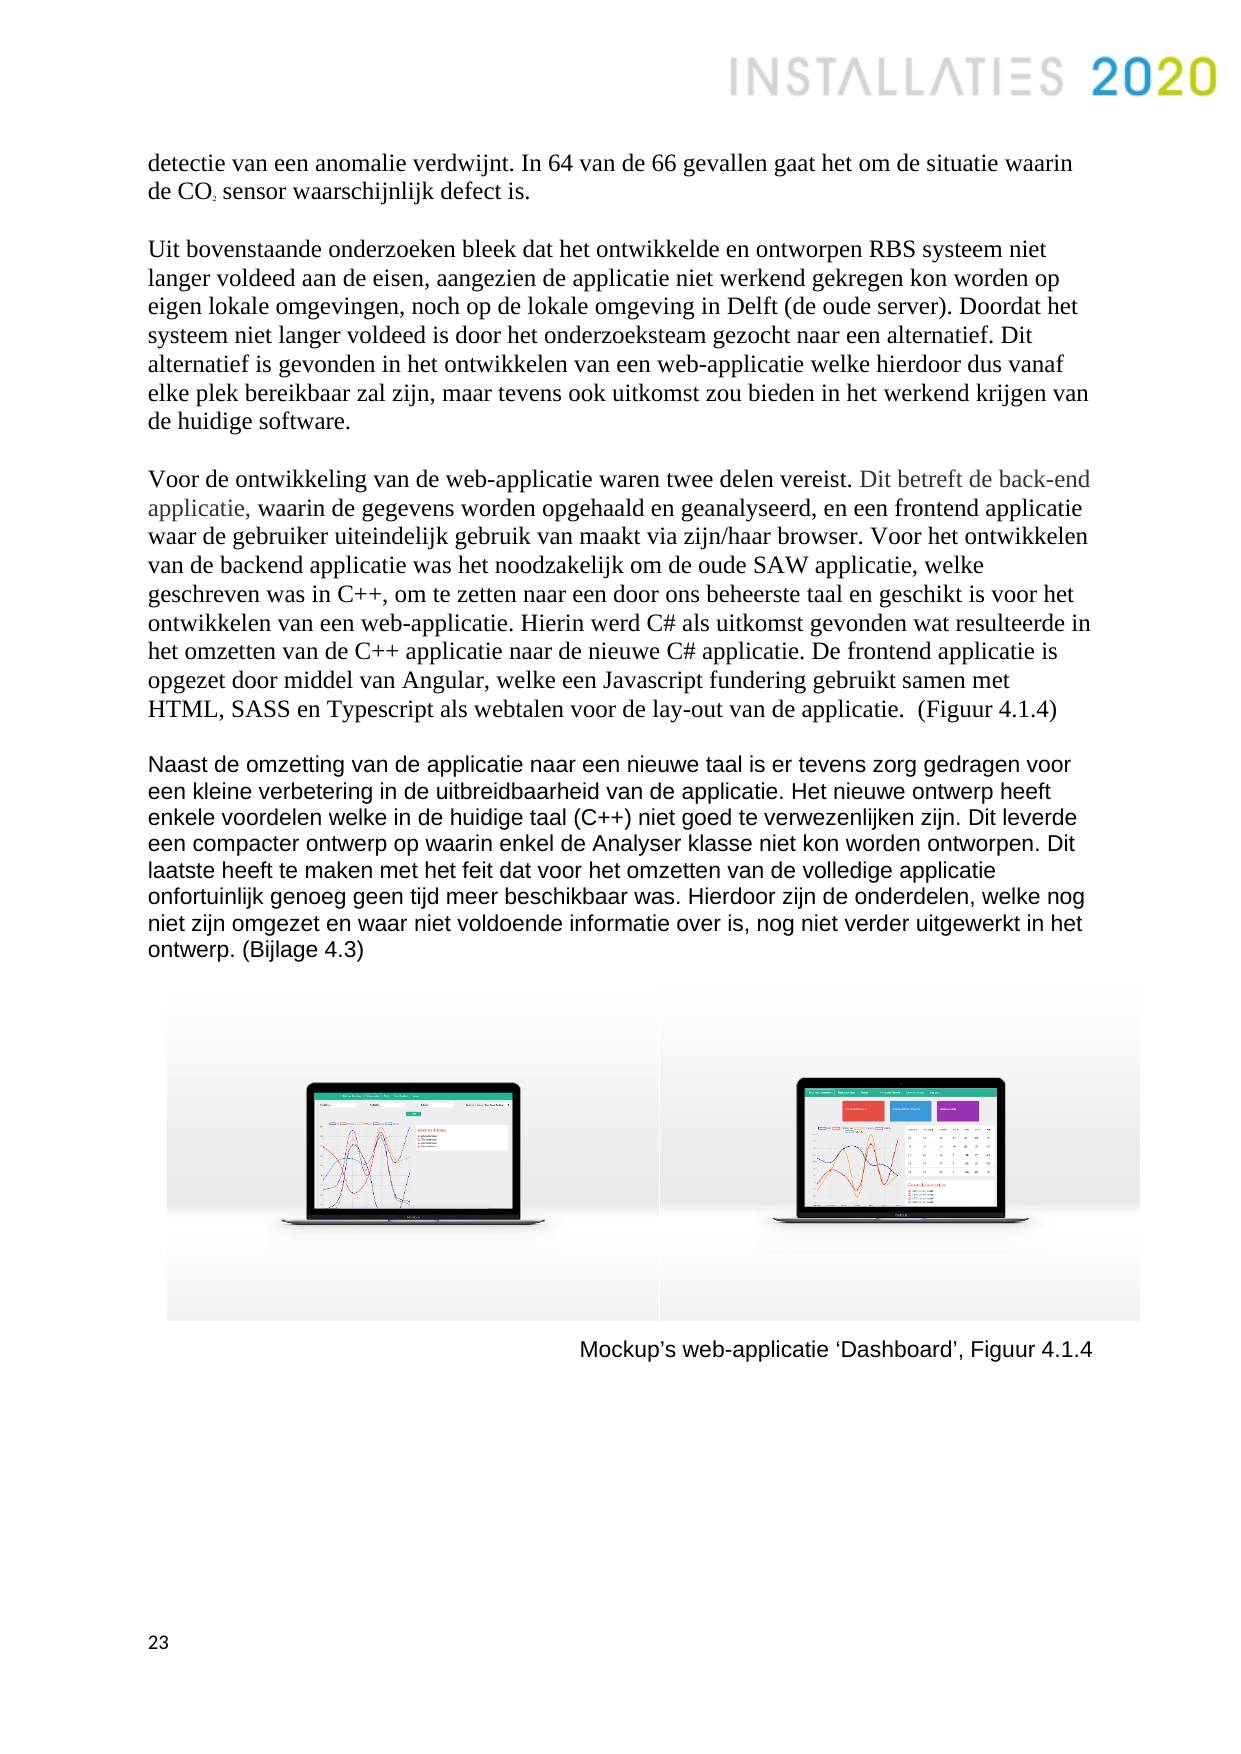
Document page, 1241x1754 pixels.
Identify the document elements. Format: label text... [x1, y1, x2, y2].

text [148, 148, 1093, 205]
picture [167, 985, 659, 1321]
text Naast de omzetting van de applicatie naar een nieuwe taal is er tevens zorg gedragen voor een kleine verbetering in de uitbreidbaarheid van de applicatie. Het nieuwe ontwerp heeft enkele voordelen welke in de huidige taal (C++) niet goed te verwezenlijken zijn. Dit leverde een compacter ontwerp op waarin enkel de Analyser klasse niet kon worden ontworpen. Dit laatste heeft te maken met het feit dat voor het omzetten van de volledige applicatie onfortuinlijk genoeg geen tijd meer beschikbaar was. Hierdoor zijn de onderdelen, welke nog niet zijn omgezet en waar niet voldoende informatie over is, nog niet verder uitgewerkt in het ontwerp. (Bijlage 4.3) [148, 751, 1093, 962]
text Uit bovenstaande onderzoeken bleek dat het ontwikkelde en ontworpen RBS systeem niet langer voldeed aan de eisen, aangezien de applicatie niet werkend gekregen kon worden op eigen lokale omgevingen, noch op de lokale omgeving in Delft (de oude server). Doordat het systeem niet langer voldeed is door het onderzoeksteam gezocht naar een alternatief. Dit alternatief is gevonden in het ontwikkelen van een web-applicatie welke hierdoor dus vanaf elke plek bereikbaar zal zijn, maar tevens ook uitkomst zou bieden in het werkend krijgen van de huidige software. [148, 234, 1093, 435]
picture [728, 54, 1220, 97]
picture [660, 978, 1141, 1321]
text Mockup’s web-applicatie ‘Dashboard’, Figuur 4.1.4 [148, 1336, 1093, 1362]
text Voor de ontwikkeling van de web-applicatie waren twee delen vereist. Dit betreft de back-end applicatie, waarin de gegevens worden opgehaald en geanalyseerd, en een frontend applicatie waar de gebruiker uiteindelijk gebruik van maakt via zijn/haar browser. Voor het ontwikkelen van de backend applicatie was het noodzakelijk om de oude SAW applicatie, welke geschreven was in C++, om te zetten naar een door ons beheerste taal en geschikt is voor het ontwikkelen van een web-applicatie. Hierin werd C# als uitkomst gevonden wat resulteerde in het omzetten van de C++ applicatie naar de nieuwe C# applicatie. De frontend applicatie is opgezet door middel van Angular, welke een Javascript fundering gebruikt samen met HTML, SASS en Typescript als webtalen voor de lay-out van de applicatie. (Figuur 4.1.4) [148, 464, 1093, 723]
